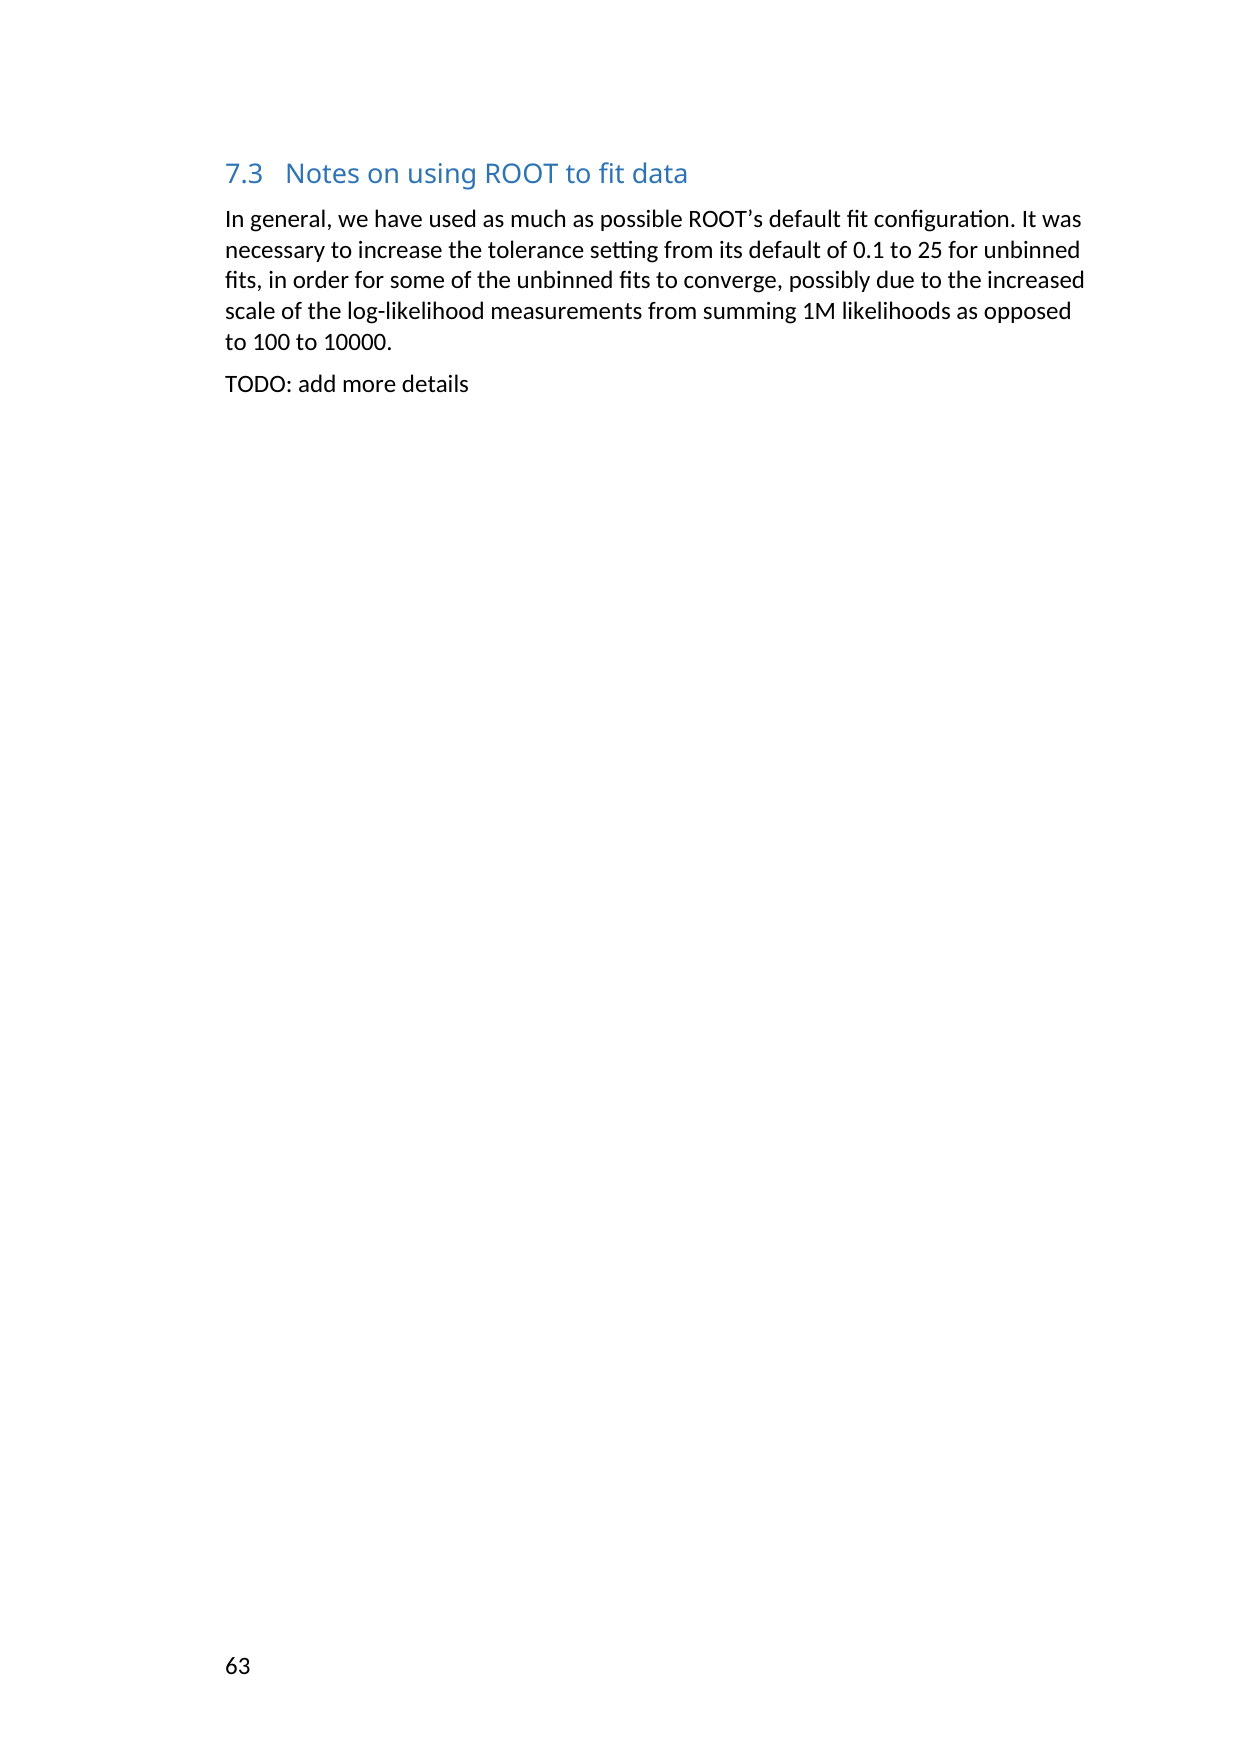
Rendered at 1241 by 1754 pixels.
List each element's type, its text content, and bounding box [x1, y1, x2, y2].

text TODO: add more details [225, 369, 1090, 399]
text In general, we have used as much as possible ROOT’s default fit configuration. It was necessary to increase the tolerance setting from its default of 0.1 to 25 for unbinned fits, in order for some of the unbinned fits to converge, possibly due to the increased scale of the log-likelihood measurements from summing 1M likelihoods as opposed to 100 to 10000. [225, 203, 1090, 356]
subtitle Notes on using ROOT to fit data [225, 154, 1090, 191]
